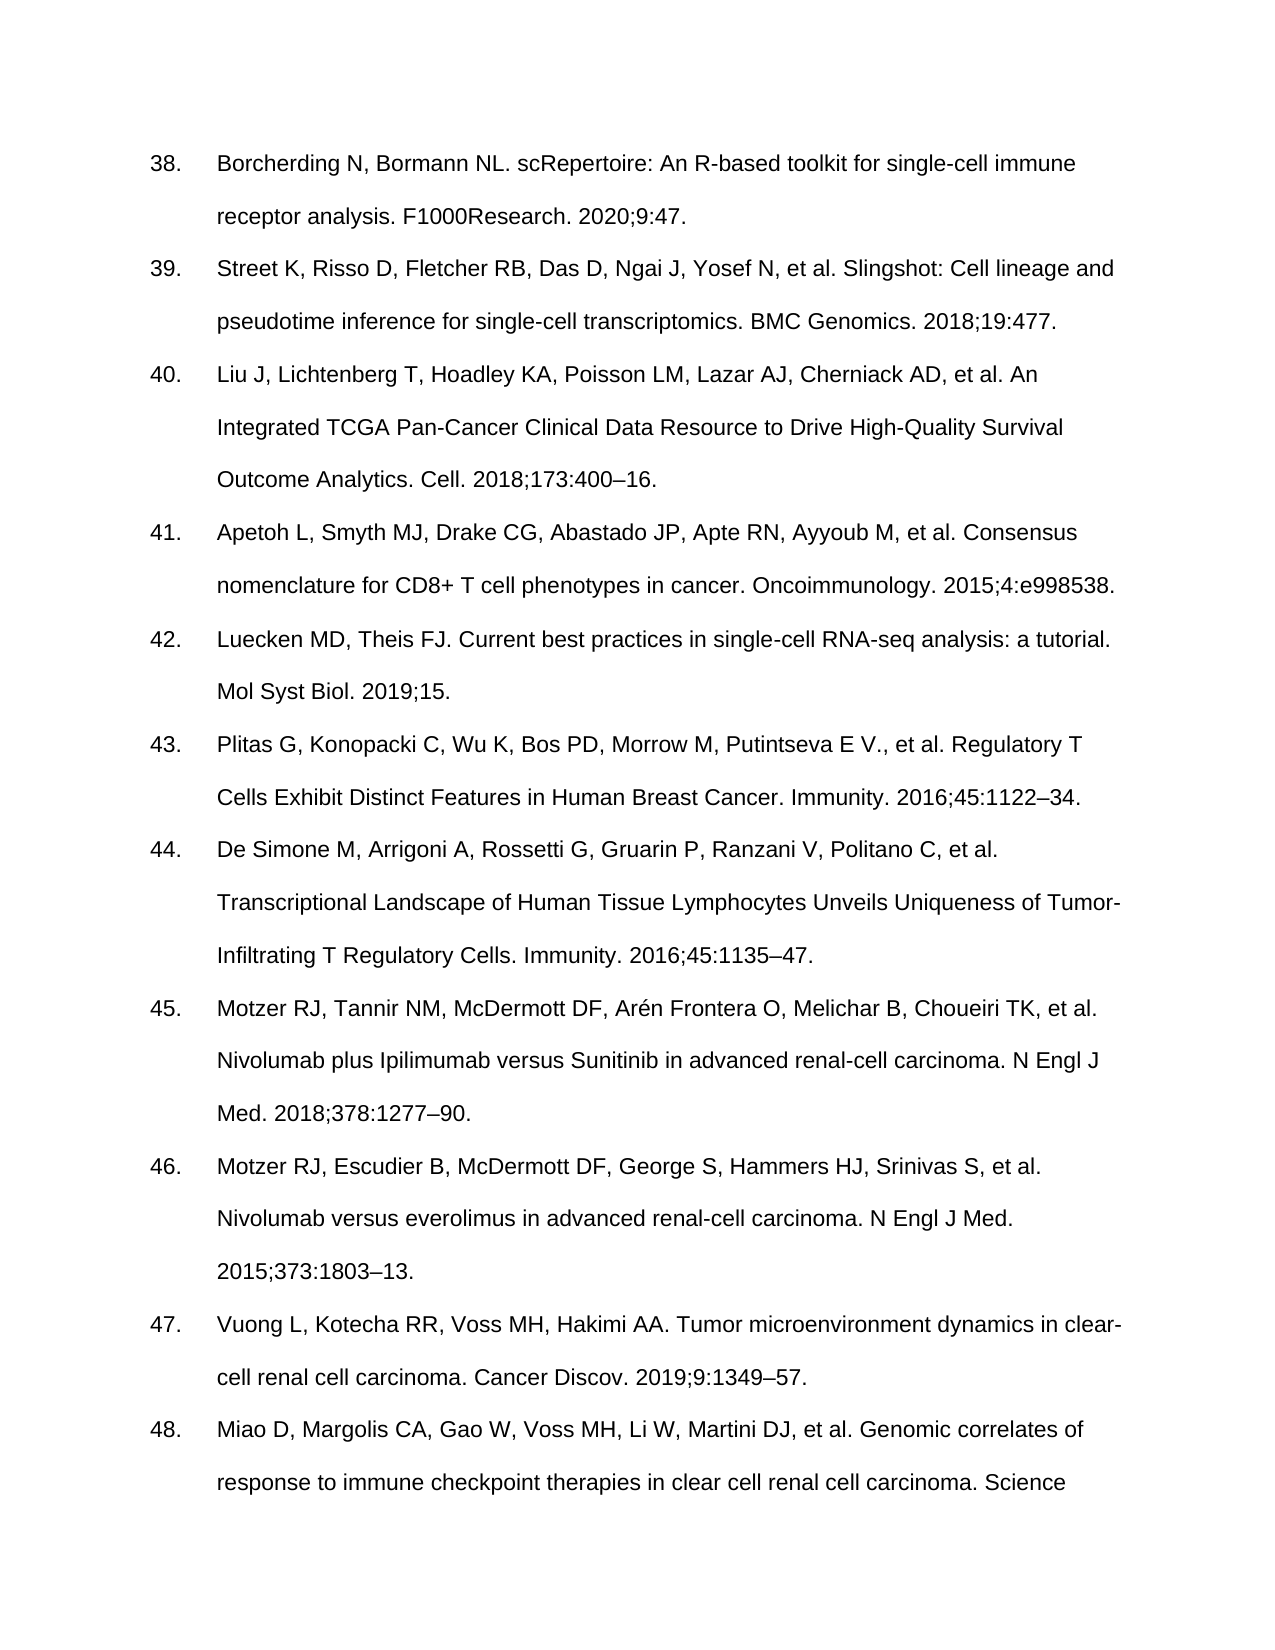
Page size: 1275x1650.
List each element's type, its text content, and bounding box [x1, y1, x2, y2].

text 38. Borcherding N, Bormann NL. scRepertoire: An R-based toolkit for single-cell immune receptor analysis. F1000Research. 2020;9:47. [150, 150, 1125, 229]
text 44. De Simone M, Arrigoni A, Rossetti G, Gruarin P, Ranzani V, Politano C, et al. Transcriptional Landscape of Human Tissue Lymphocytes Unveils Uniqueness of Tumor-Infiltrating T Regulatory Cells. Immunity. 2016;45:1135–47. [150, 836, 1125, 968]
text 46. Motzer RJ, Escudier B, McDermott DF, George S, Hammers HJ, Srinivas S, et al. Nivolumab versus everolimus in advanced renal-cell carcinoma. N Engl J Med. 2015;373:1803–13. [150, 1153, 1125, 1284]
text 40. Liu J, Lichtenberg T, Hoadley KA, Poisson LM, Lazar AJ, Cherniack AD, et al. An Integrated TCGA Pan-Cancer Clinical Data Resource to Drive High-Quality Survival Outcome Analytics. Cell. 2018;173:400–16. [150, 361, 1125, 493]
text 41. Apetoh L, Smyth MJ, Drake CG, Abastado JP, Apte RN, Ayyoub M, et al. Consensus nomenclature for CD8+ T cell phenotypes in cancer. Oncoimmunology. 2015;4:e998538. [150, 519, 1125, 598]
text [150, 1416, 1125, 1495]
text 42. Luecken MD, Theis FJ. Current best practices in single‐cell RNA‐seq analysis: a tutorial. Mol Syst Biol. 2019;15. [150, 624, 1125, 705]
text 47. Vuong L, Kotecha RR, Voss MH, Hakimi AA. Tumor microenvironment dynamics in clear-cell renal cell carcinoma. Cancer Discov. 2019;9:1349–57. [150, 1311, 1125, 1390]
text 39. Street K, Risso D, Fletcher RB, Das D, Ngai J, Yosef N, et al. Slingshot: Cell lineage and pseudotime inference for single-cell transcriptomics. BMC Genomics. 2018;19:477. [150, 255, 1125, 334]
text 43. Plitas G, Konopacki C, Wu K, Bos PD, Morrow M, Putintseva E V., et al. Regulatory T Cells Exhibit Distinct Features in Human Breast Cancer. Immunity. 2016;45:1122–34. [150, 731, 1125, 810]
text 45. Motzer RJ, Tannir NM, McDermott DF, Arén Frontera O, Melichar B, Choueiri TK, et al. Nivolumab plus Ipilimumab versus Sunitinib in advanced renal-cell carcinoma. N Engl J Med. 2018;378:1277–90. [150, 994, 1125, 1126]
